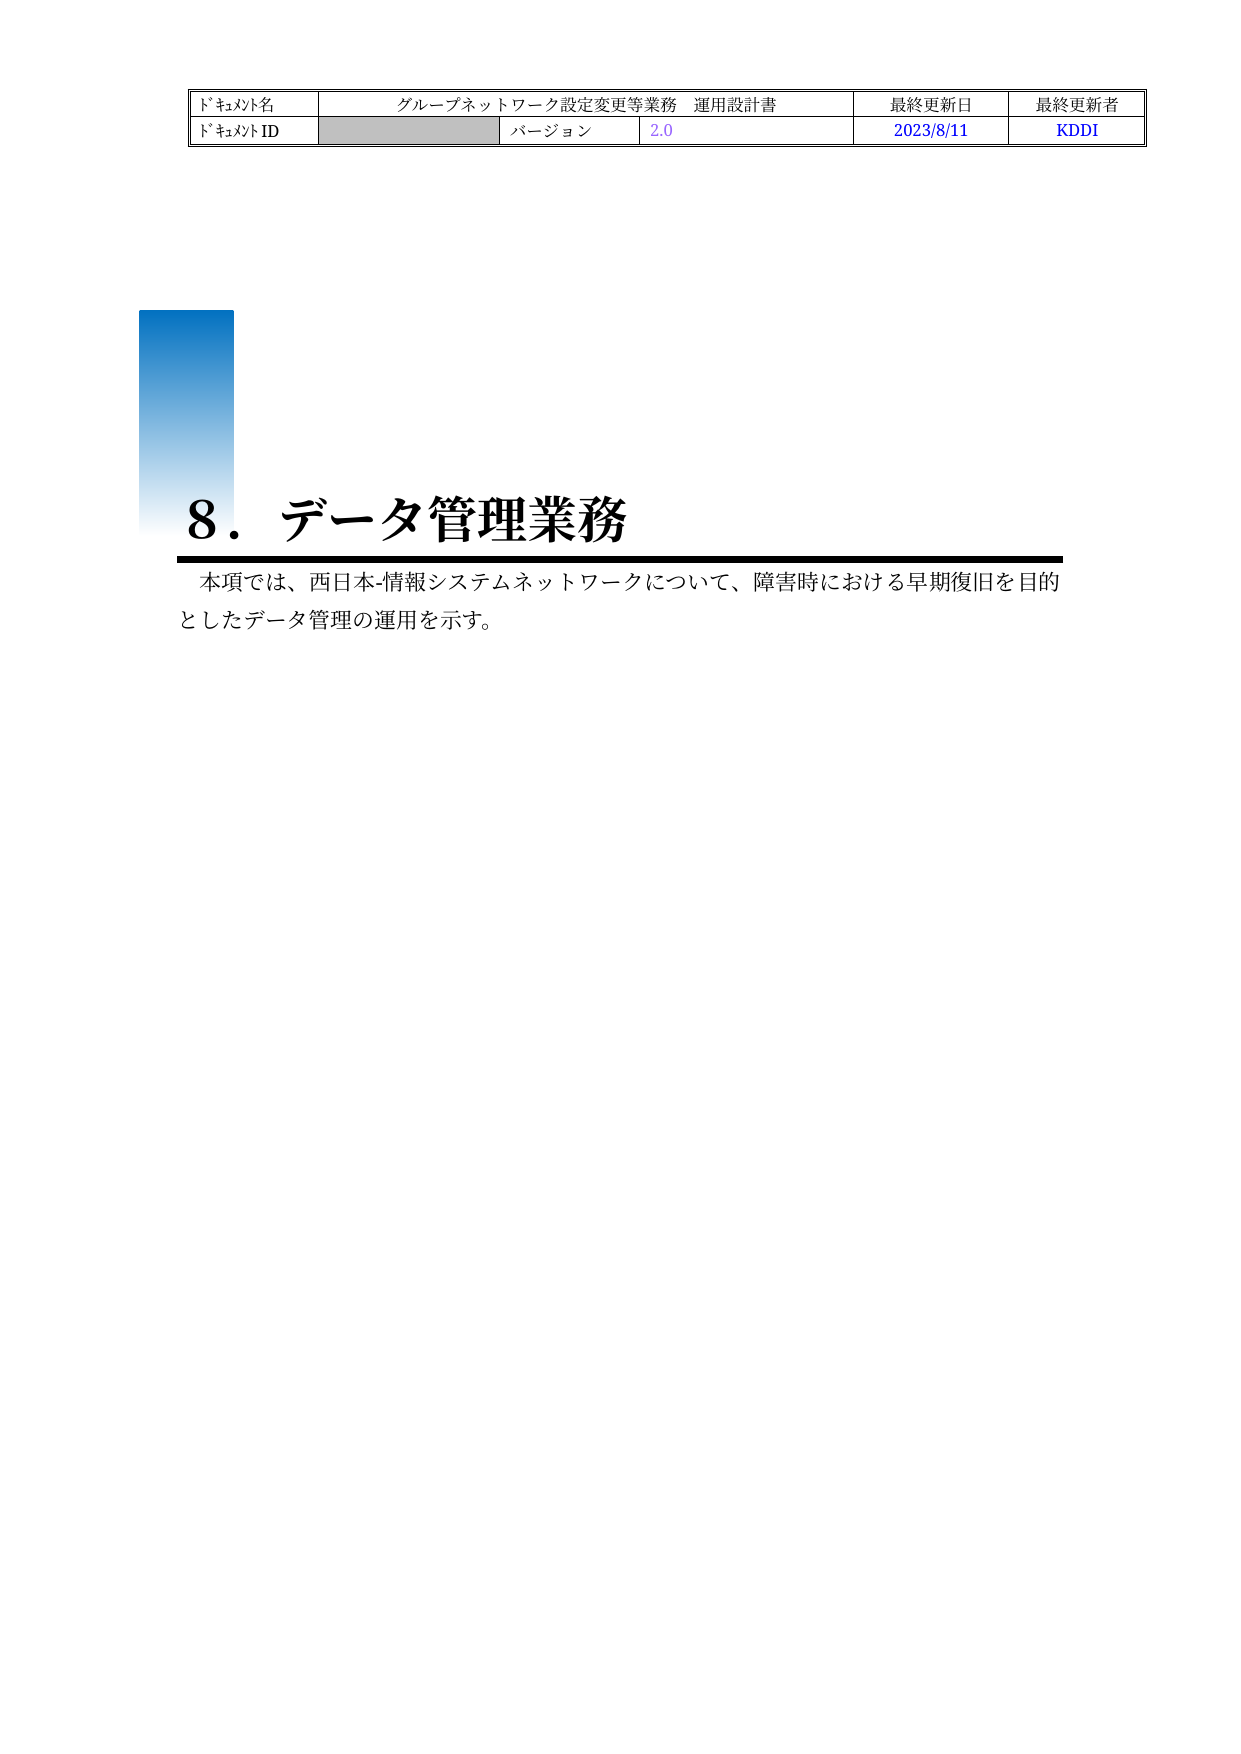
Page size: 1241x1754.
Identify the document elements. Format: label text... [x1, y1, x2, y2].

text 本項では、西日本-情報システムネットワークについて、障害時における早期復旧を目的としたデータ管理の運用を示す。 [177, 563, 1063, 638]
subtitle ８．データ管理業務 [177, 479, 1063, 556]
